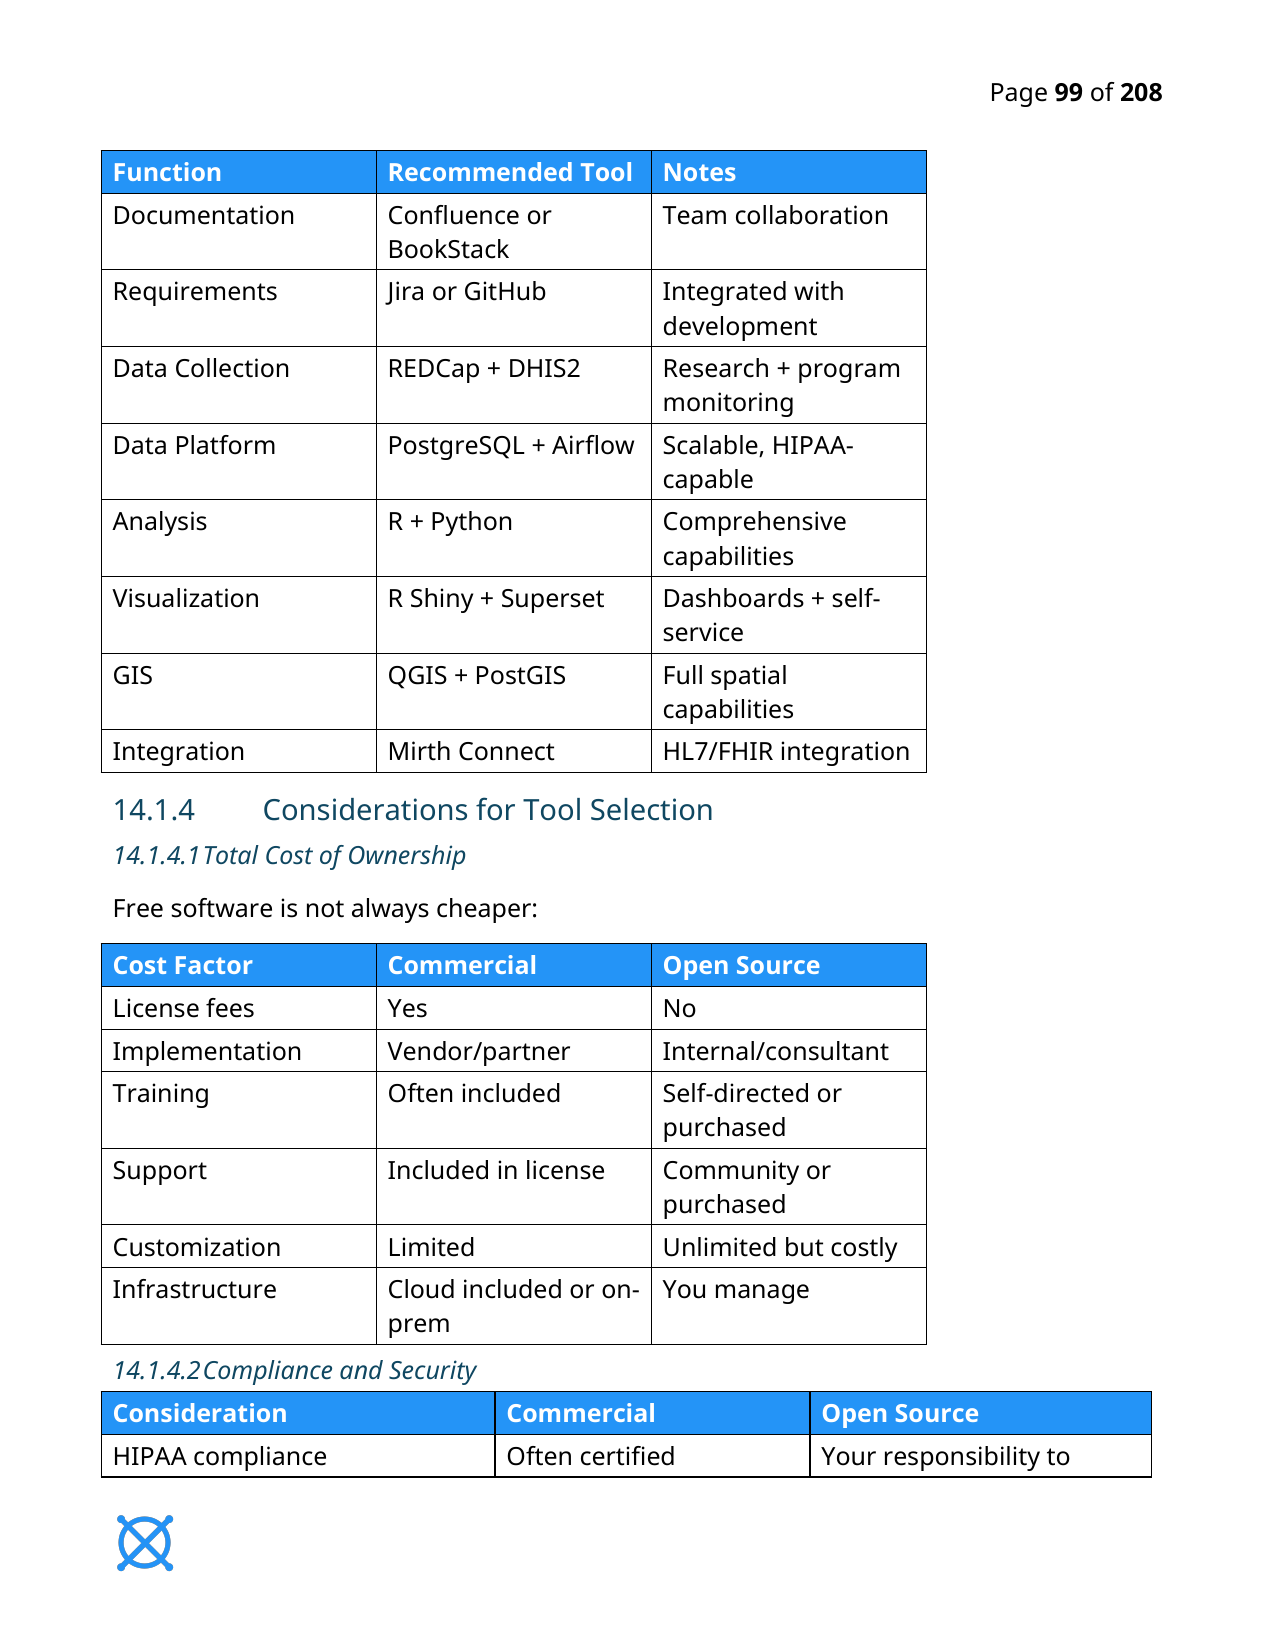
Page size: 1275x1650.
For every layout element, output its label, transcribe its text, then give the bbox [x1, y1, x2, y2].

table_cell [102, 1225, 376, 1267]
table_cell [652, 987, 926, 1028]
subtitle Considerations for Tool Selection [112, 789, 1162, 829]
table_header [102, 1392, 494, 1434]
subtitle Compliance and Security [112, 1353, 1162, 1387]
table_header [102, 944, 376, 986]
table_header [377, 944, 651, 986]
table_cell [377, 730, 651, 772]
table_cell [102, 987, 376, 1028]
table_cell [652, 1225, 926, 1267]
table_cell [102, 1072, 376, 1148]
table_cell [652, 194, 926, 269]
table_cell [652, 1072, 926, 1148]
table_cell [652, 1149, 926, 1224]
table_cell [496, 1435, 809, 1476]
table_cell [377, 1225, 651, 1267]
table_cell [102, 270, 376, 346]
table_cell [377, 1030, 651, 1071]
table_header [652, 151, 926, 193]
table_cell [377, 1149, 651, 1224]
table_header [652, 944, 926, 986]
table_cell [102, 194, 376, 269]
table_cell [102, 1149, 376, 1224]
picture [112, 1511, 177, 1575]
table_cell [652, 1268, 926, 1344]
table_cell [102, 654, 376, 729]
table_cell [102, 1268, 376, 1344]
text Free software is not always cheaper: [112, 890, 1162, 924]
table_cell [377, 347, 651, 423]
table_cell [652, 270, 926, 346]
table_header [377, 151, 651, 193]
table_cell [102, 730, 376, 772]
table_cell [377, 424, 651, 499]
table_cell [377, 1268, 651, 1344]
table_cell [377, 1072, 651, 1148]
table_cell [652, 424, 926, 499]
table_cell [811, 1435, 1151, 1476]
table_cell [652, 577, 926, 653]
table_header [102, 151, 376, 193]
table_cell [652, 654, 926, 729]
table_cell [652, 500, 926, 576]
subtitle Total Cost of Ownership [112, 838, 1162, 872]
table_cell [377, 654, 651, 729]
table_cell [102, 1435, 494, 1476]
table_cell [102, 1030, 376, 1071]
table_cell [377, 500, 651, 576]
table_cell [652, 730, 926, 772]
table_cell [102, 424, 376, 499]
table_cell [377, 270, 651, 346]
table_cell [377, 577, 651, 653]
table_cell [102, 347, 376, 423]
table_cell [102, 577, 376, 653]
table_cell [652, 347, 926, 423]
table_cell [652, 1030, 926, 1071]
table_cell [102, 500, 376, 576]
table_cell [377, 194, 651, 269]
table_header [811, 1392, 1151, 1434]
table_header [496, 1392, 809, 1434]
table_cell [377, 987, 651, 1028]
